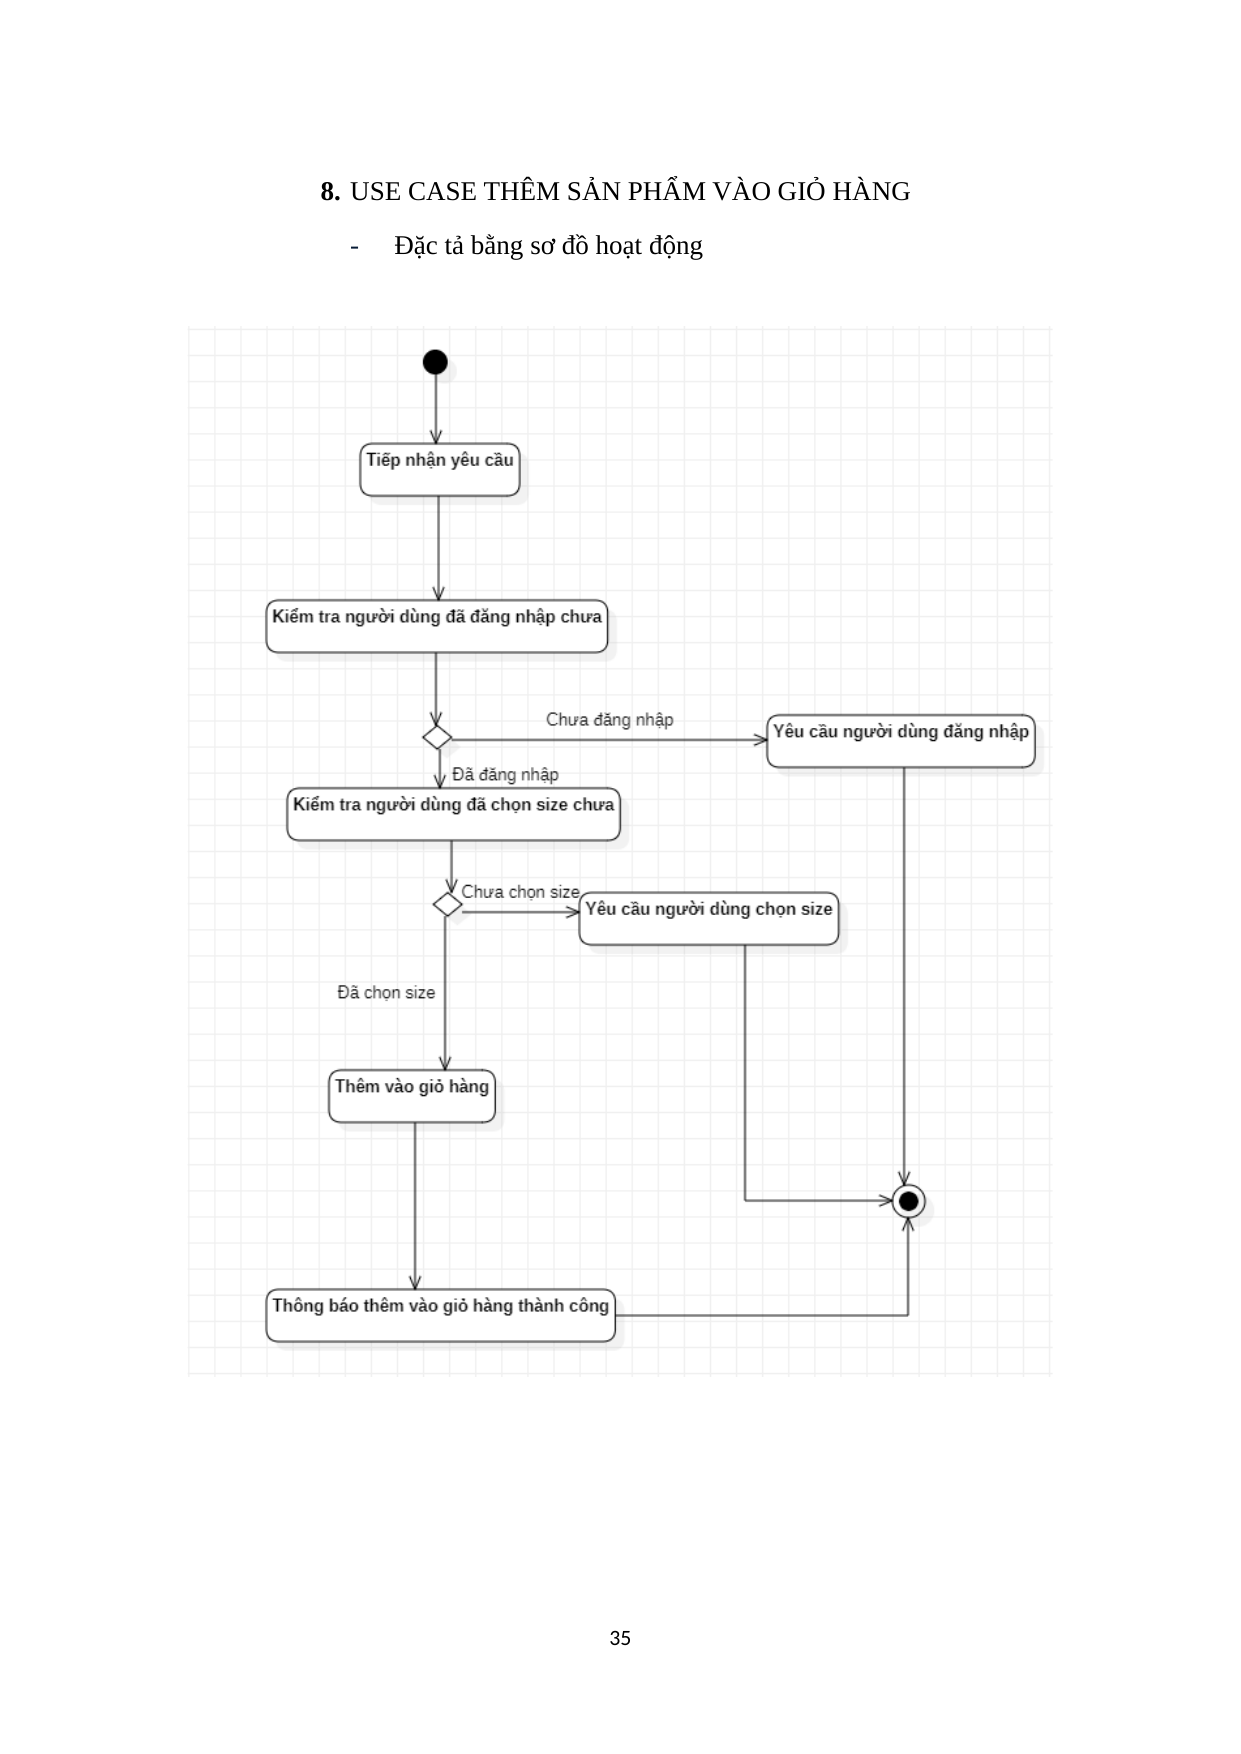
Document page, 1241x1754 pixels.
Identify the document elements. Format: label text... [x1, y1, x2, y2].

picture [187, 326, 1053, 1377]
list USE CASE THÊM SẢN PHẨM VÀO GIỎ HÀNG [320, 174, 1053, 207]
list Đặc tả bằng sơ đồ hoạt động [350, 229, 1053, 261]
